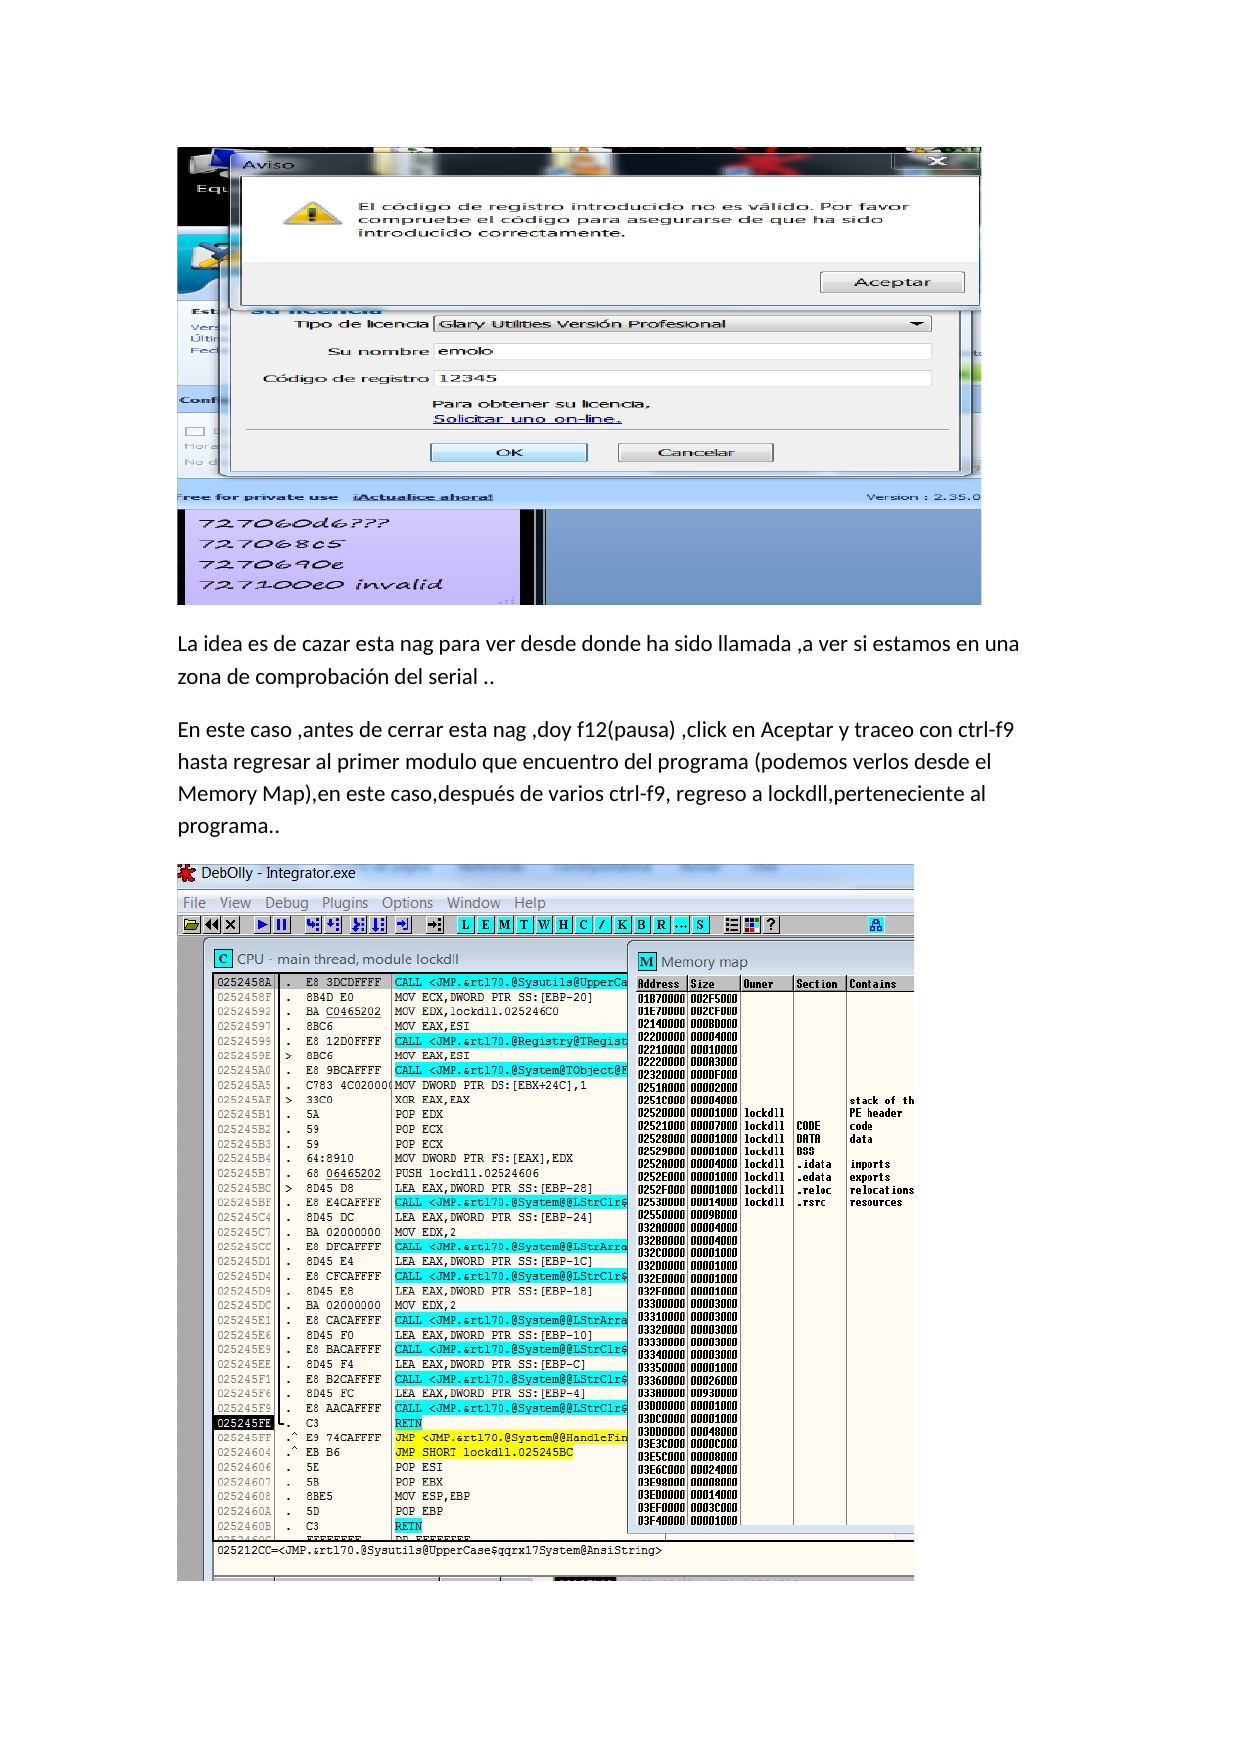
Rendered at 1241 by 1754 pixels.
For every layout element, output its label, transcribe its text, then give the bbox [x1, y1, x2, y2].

text La idea es de cazar esta nag para ver desde donde ha sido llamada ,a ver si estamos en una zona de comprobación del serial .. [177, 629, 1063, 690]
text En este caso ,antes de cerrar esta nag ,doy f12(pausa) ,click en Aceptar y traceo con ctrl-f9 hasta regresar al primer modulo que encuentro del programa (podemos verlos desde el Memory Map),en este caso,después de varios ctrl-f9, regreso a lockdll,perteneciente al programa.. [177, 715, 1063, 839]
picture [177, 147, 982, 605]
picture [177, 864, 915, 1581]
